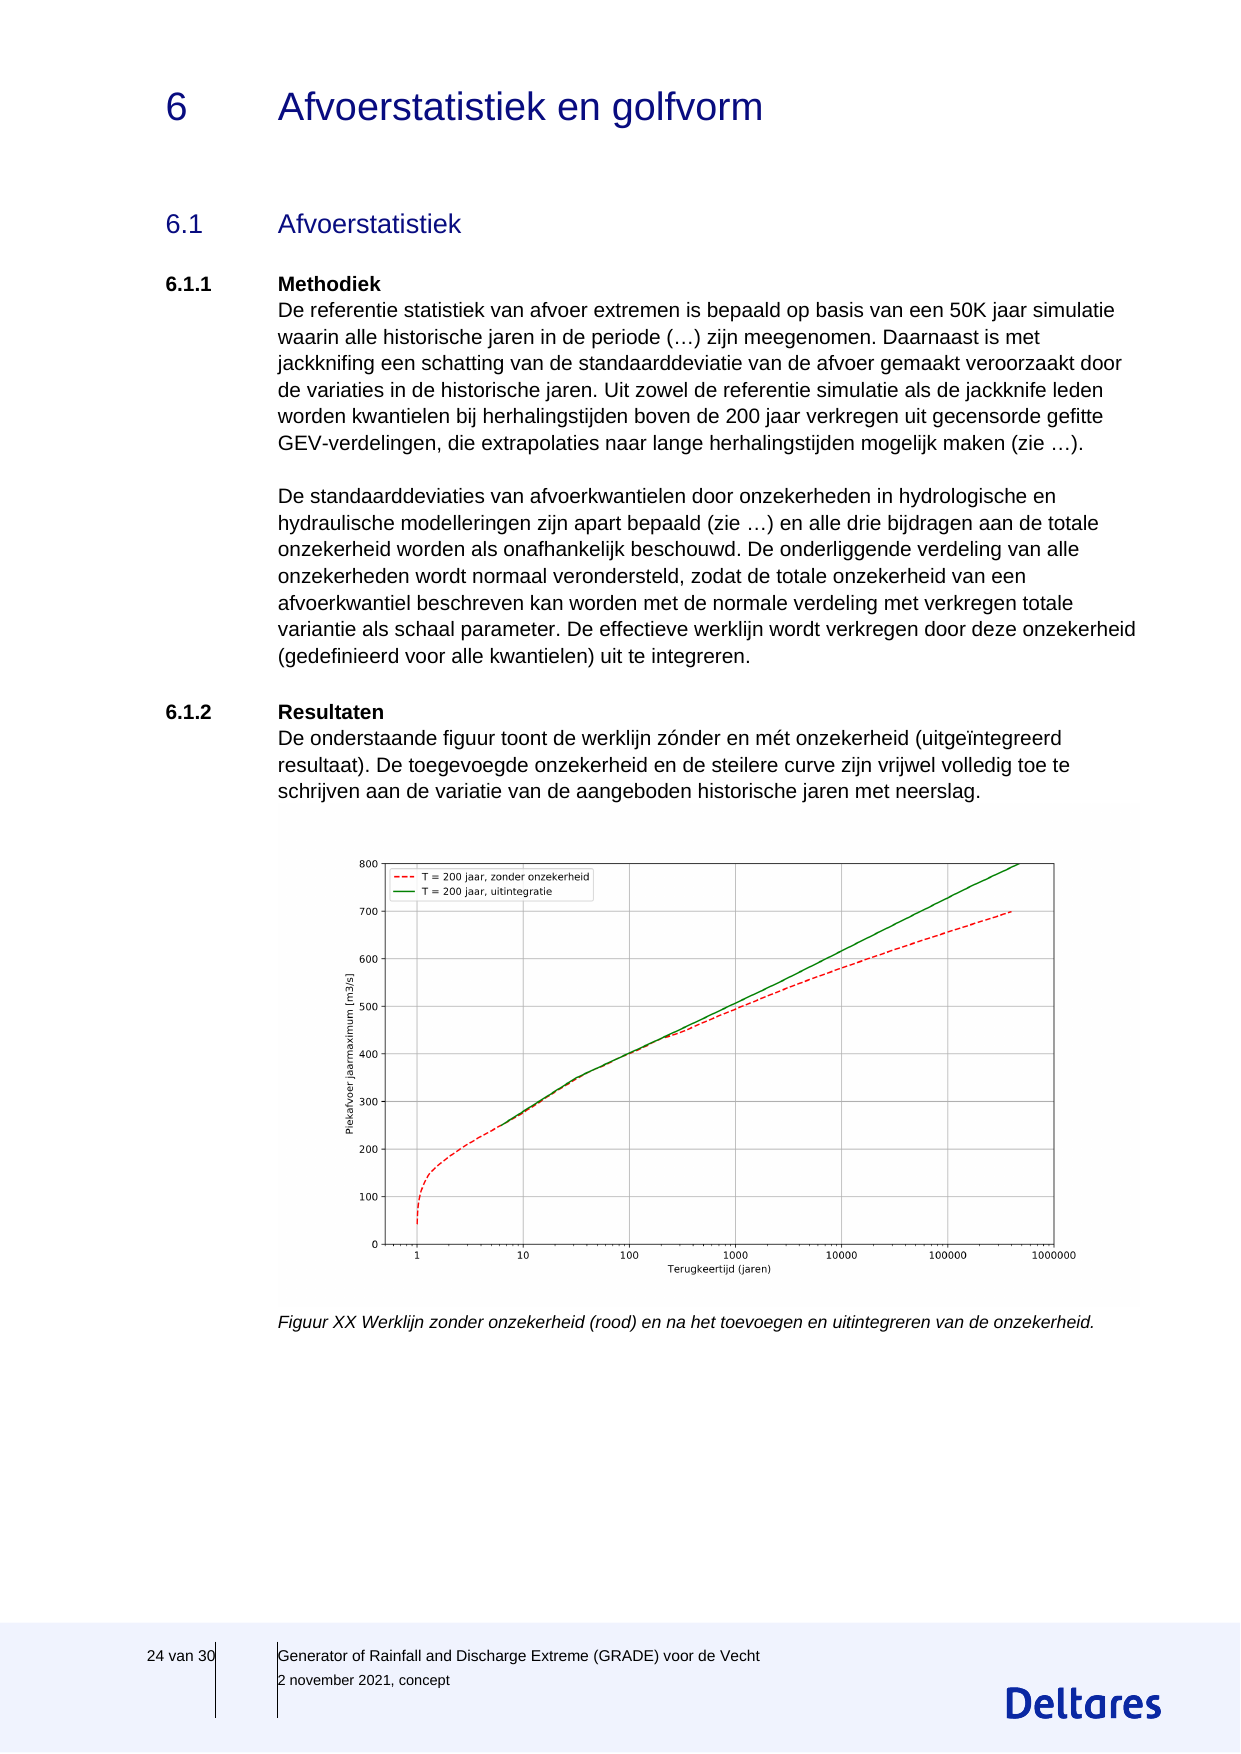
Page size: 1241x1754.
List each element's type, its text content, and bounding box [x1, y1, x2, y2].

text De referentie statistiek van afvoer extremen is bepaald op basis van een 50K jaar simulatie waarin alle historische jaren in de periode (…) zijn meegenomen. Daarnaast is met jackknifing een schatting van de standaarddeviatie van de afvoer gemaakt veroorzaakt door de variaties in de historische jaren. Uit zowel de referentie simulatie als de jackknife leden worden kwantielen bij herhalingstijden boven de 200 jaar verkregen uit gecensorde gefitte GEV-verdelingen, die extrapolaties naar lange herhalingstijden mogelijk maken (zie …). [278, 296, 1140, 455]
text De standaarddeviaties van afvoerkwantielen door onzekerheden in hydrologische en hydraulische modelleringen zijn apart bepaald (zie …) en alle drie bijdragen aan de totale onzekerheid worden als onafhankelijk beschouwd. De onderliggende verdeling van alle onzekerheden wordt normaal verondersteld, zodat de totale onzekerheid van een afvoerkwantiel beschreven kan worden met de normale verdeling met verkregen totale variantie als schaal parameter. De effectieve werklijn wordt verkregen door deze onzekerheid (gedefinieerd voor alle kwantielen) uit te integreren. [278, 481, 1140, 667]
text Figuur XX Werklijn zonder onzekerheid (rood) en na het toevoegen en uitintegreren van de onzekerheid. [278, 1307, 1140, 1333]
subtitle Afvoerstatistiek [165, 208, 1140, 239]
subtitle Afvoerstatistiek en golfvorm [165, 83, 1140, 128]
picture [1006, 1687, 1161, 1719]
picture [277, 803, 1140, 1307]
text De onderstaande figuur toont de werklijn zónder en mét onzekerheid (uitgeïntegreerd resultaat). De toegevoegde onzekerheid en de steilere curve zijn vrijwel volledig toe te schrijven aan de variatie van de aangeboden historische jaren met neerslag. [278, 723, 1140, 803]
subtitle Methodiek [165, 269, 1140, 296]
subtitle Resultaten [165, 697, 1140, 723]
